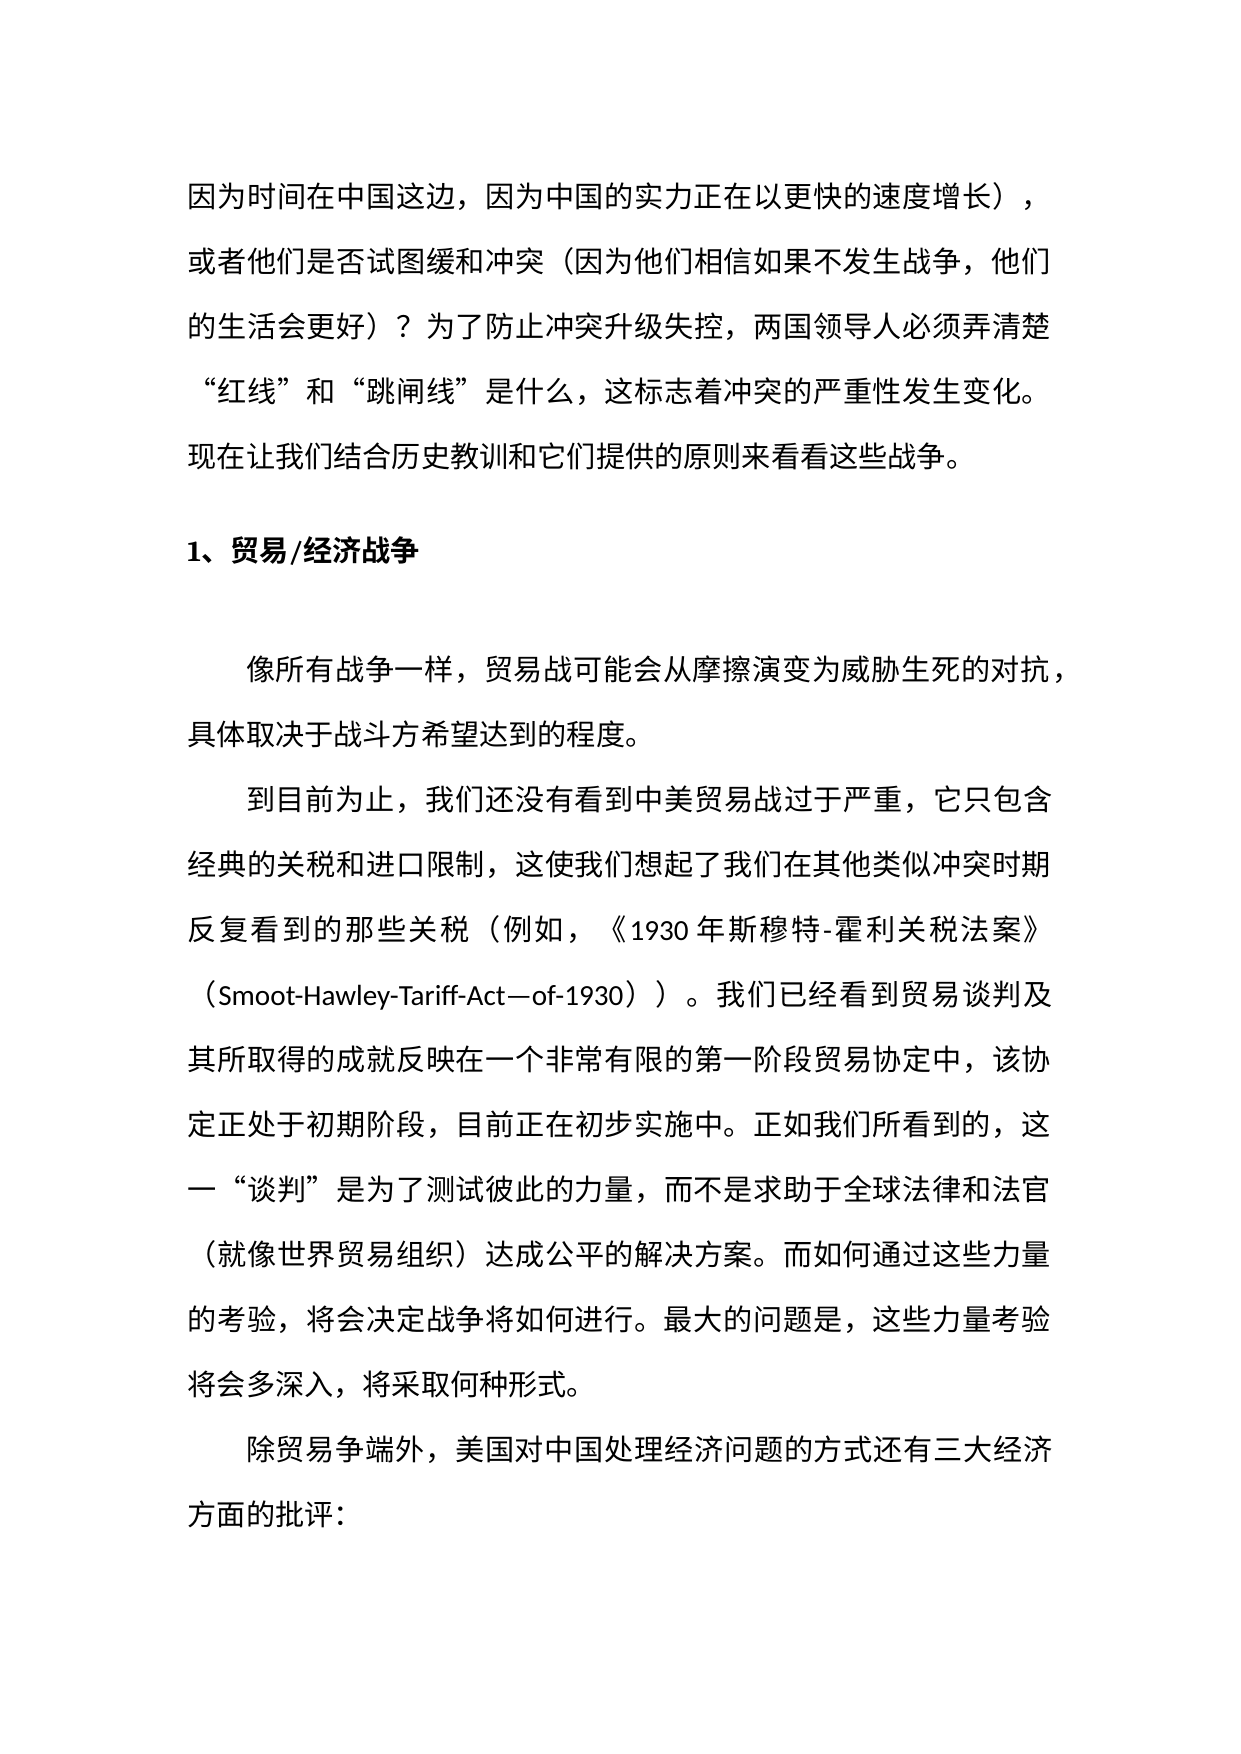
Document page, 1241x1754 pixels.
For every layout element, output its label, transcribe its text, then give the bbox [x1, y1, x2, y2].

subtitle 1、贸易/经济战争 [187, 516, 1053, 581]
text 像所有战争一样，贸易战可能会从摩擦演变为威胁生死的对抗，具体取决于战斗方希望达到的程度。 [187, 635, 1053, 765]
text 除贸易争端外，美国对中国处理经济问题的方式还有三大经济方面的批评： [187, 1415, 1053, 1545]
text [187, 162, 1053, 487]
text 到目前为止，我们还没有看到中美贸易战过于严重，它只包含经典的关税和进口限制，这使我们想起了我们在其他类似冲突时期反复看到的那些关税（例如，《1930年斯穆特-霍利关税法案》（Smoot-Hawley-Tariff-Act—of-1930））。我们已经看到贸易谈判及其所取得的成就反映在一个非常有限的第一阶段贸易协定中，该协定正处于初期阶段，目前正在初步实施中。正如我们所看到的，这一“谈判”是为了测试彼此的力量，而不是求助于全球法律和法官（就像世界贸易组织）达成公平的解决方案。而如何通过这些力量的考验，将会决定战争将如何进行。最大的问题是，这些力量考验将会多深入，将采取何种形式。 [187, 765, 1053, 1415]
